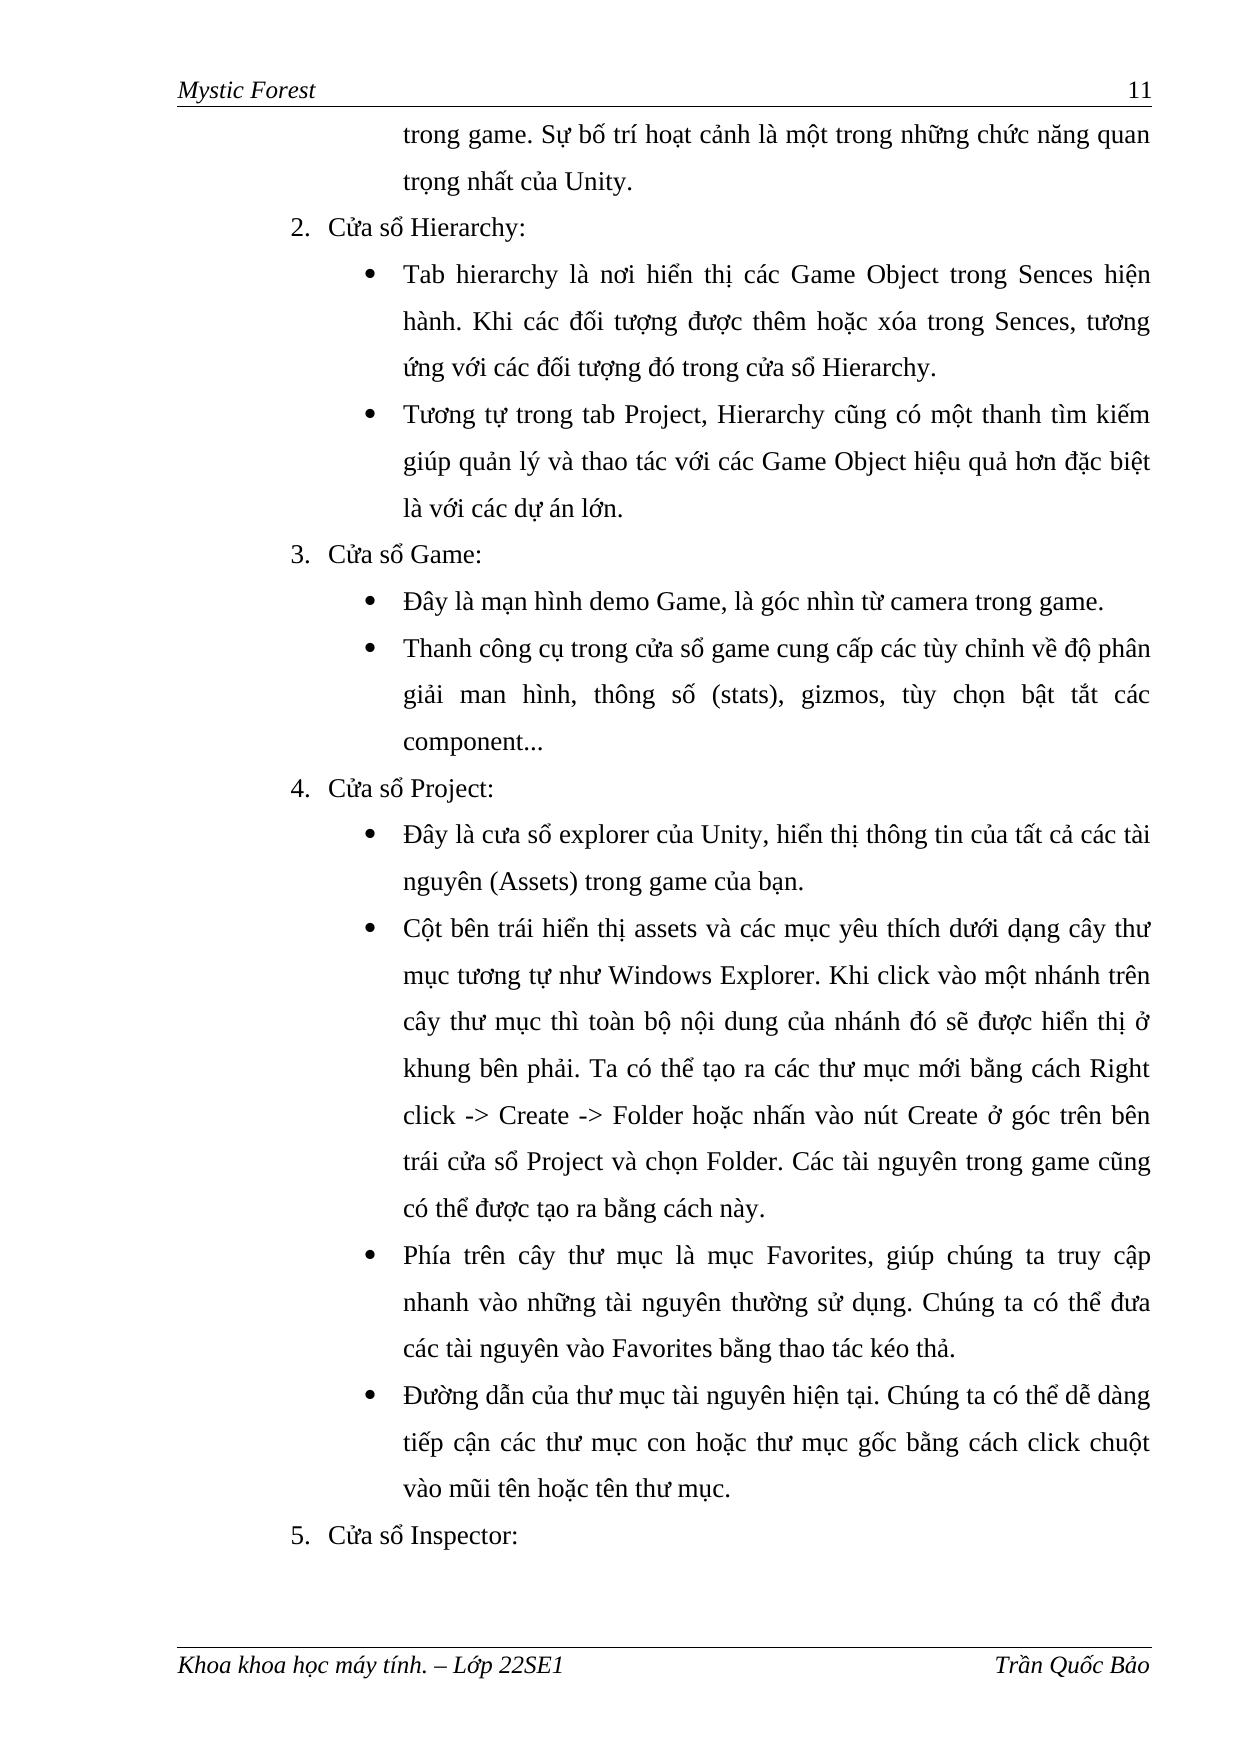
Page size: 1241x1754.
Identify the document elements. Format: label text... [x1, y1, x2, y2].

list Đây là mạn hình demo Game, là góc nhìn từ camera trong game. [365, 585, 1152, 616]
list Thanh công cụ trong cửa sổ game cung cấp các tùy chỉnh về độ phân giải man hình, thông số (stats), gizmos, tùy chọn bật tắt các component... [365, 632, 1152, 756]
list Cửa sổ Hierarchy: [290, 211, 1152, 243]
list Tương tự trong tab Project, Hierarchy cũng có một thanh tìm kiếm giúp quản lý và thao tác với các Game Object hiệu quả hơn đặc biệt là với các dự án lớn. [365, 398, 1152, 523]
list Cửa sổ Project: [290, 772, 1152, 803]
list Phía trên cây thư mục là mục Favorites, giúp chúng ta truy cập nhanh vào những tài nguyên thường sử dụng. Chúng ta có thể đưa các tài nguyên vào Favorites bằng thao tác kéo thả. [365, 1239, 1152, 1363]
list Cột bên trái hiển thị assets và các mục yêu thích dưới dạng cây thư mục tương tự như Windows Explorer. Khi click vào một nhánh trên cây thư mục thì toàn bộ nội dung của nhánh đó sẽ được hiển thị ở khung bên phải. Ta có thể tạo ra các thư mục mới bằng cách Right click -> Create -> Folder hoặc nhấn vào nút Create ở góc trên bên trái cửa sổ Project và chọn Folder. Các tài nguyên trong game cũng có thể được tạo ra bằng cách này. [365, 912, 1152, 1223]
list Cửa sổ Game: [290, 538, 1152, 569]
list Tab hierarchy là nơi hiển thị các Game Object trong Sences hiện hành. Khi các đối tượng được thêm hoặc xóa trong Sences, tương ứng với các đối tượng đó trong cửa sổ Hierarchy. [365, 258, 1152, 383]
list Cửa sổ Inspector: [290, 1519, 1152, 1550]
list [365, 118, 1152, 196]
list Đường dẫn của thư mục tài nguyên hiện tại. Chúng ta có thể dễ dàng tiếp cận các thư mục con hoặc thư mục gốc bằng cách click chuột vào mũi tên hoặc tên thư mục. [365, 1379, 1152, 1503]
list Đây là cưa sổ explorer của Unity, hiển thị thông tin của tất cả các tài nguyên (Assets) trong game của bạn. [365, 819, 1152, 897]
